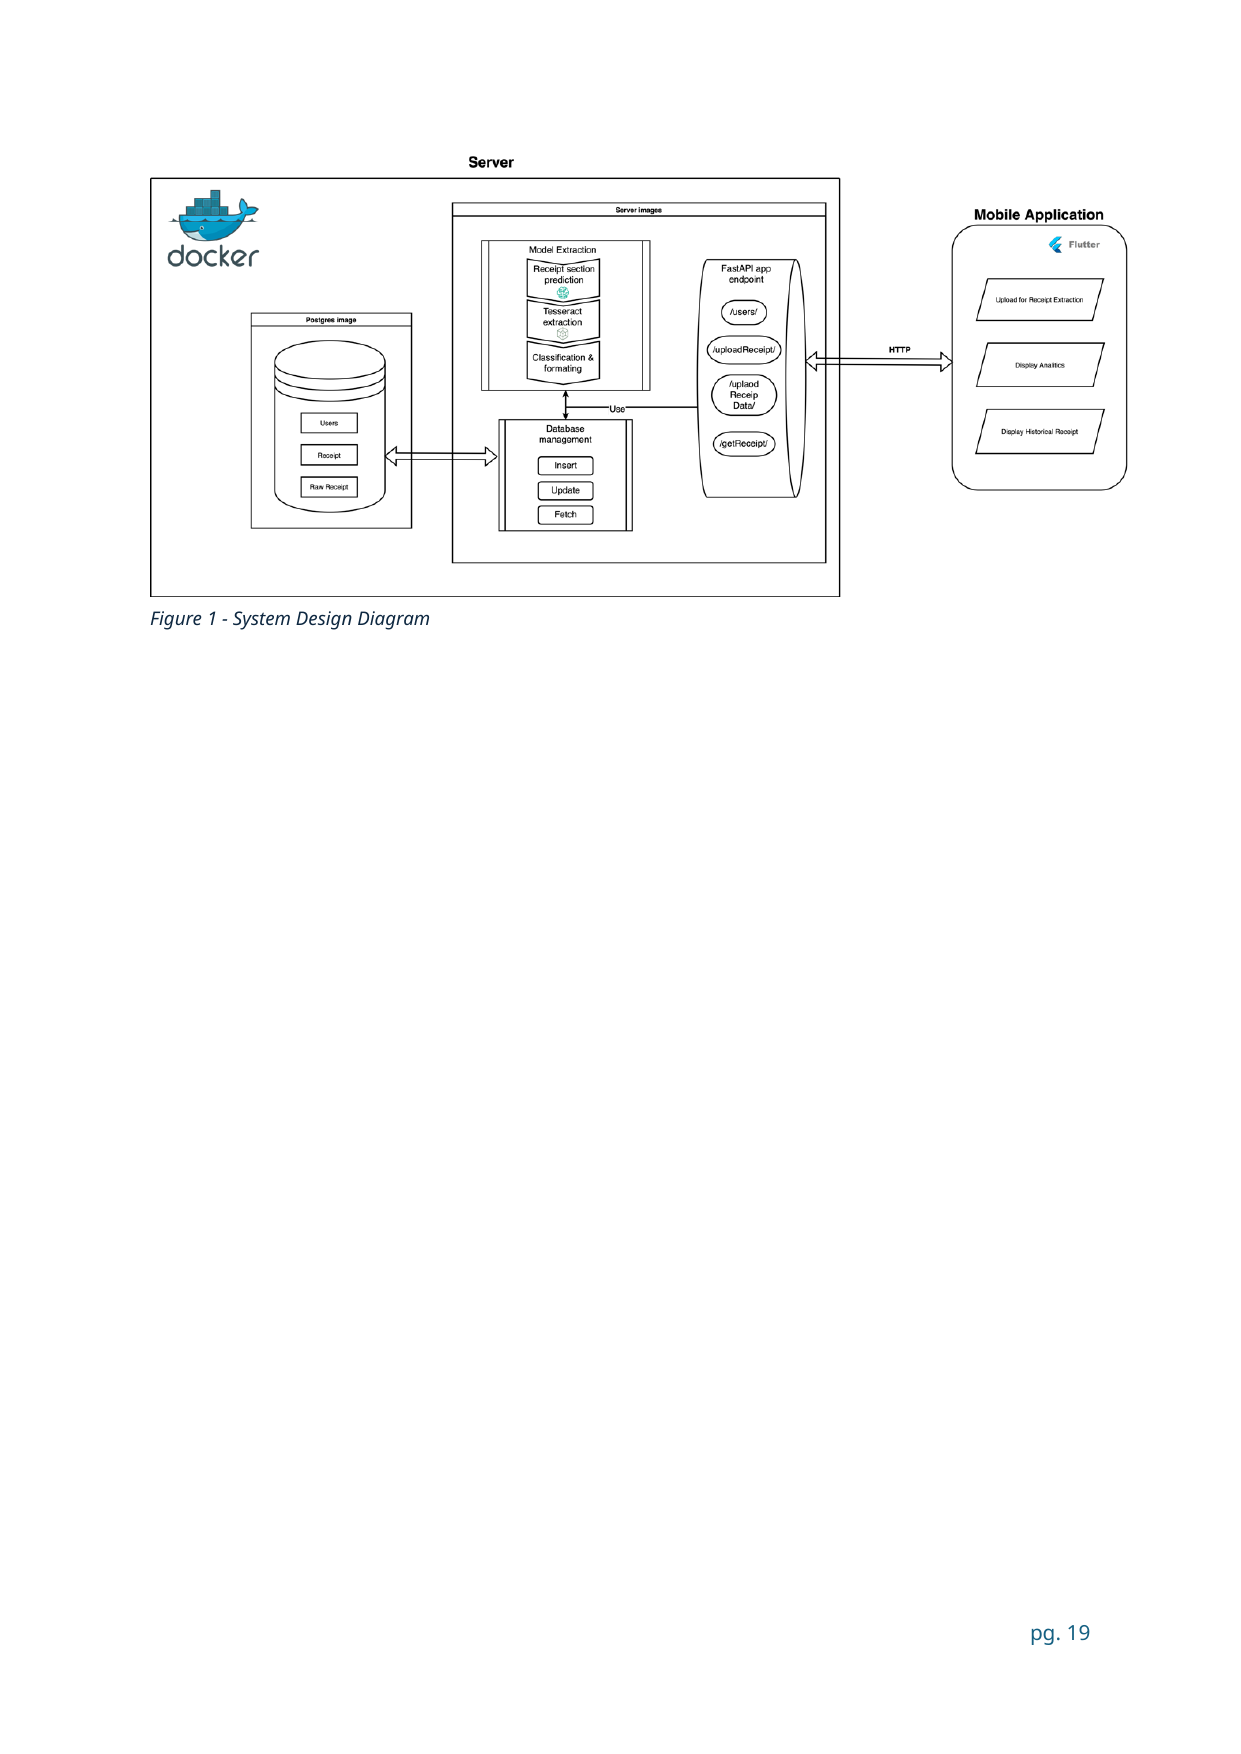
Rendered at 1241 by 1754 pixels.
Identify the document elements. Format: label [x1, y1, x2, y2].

picture [150, 149, 1128, 597]
